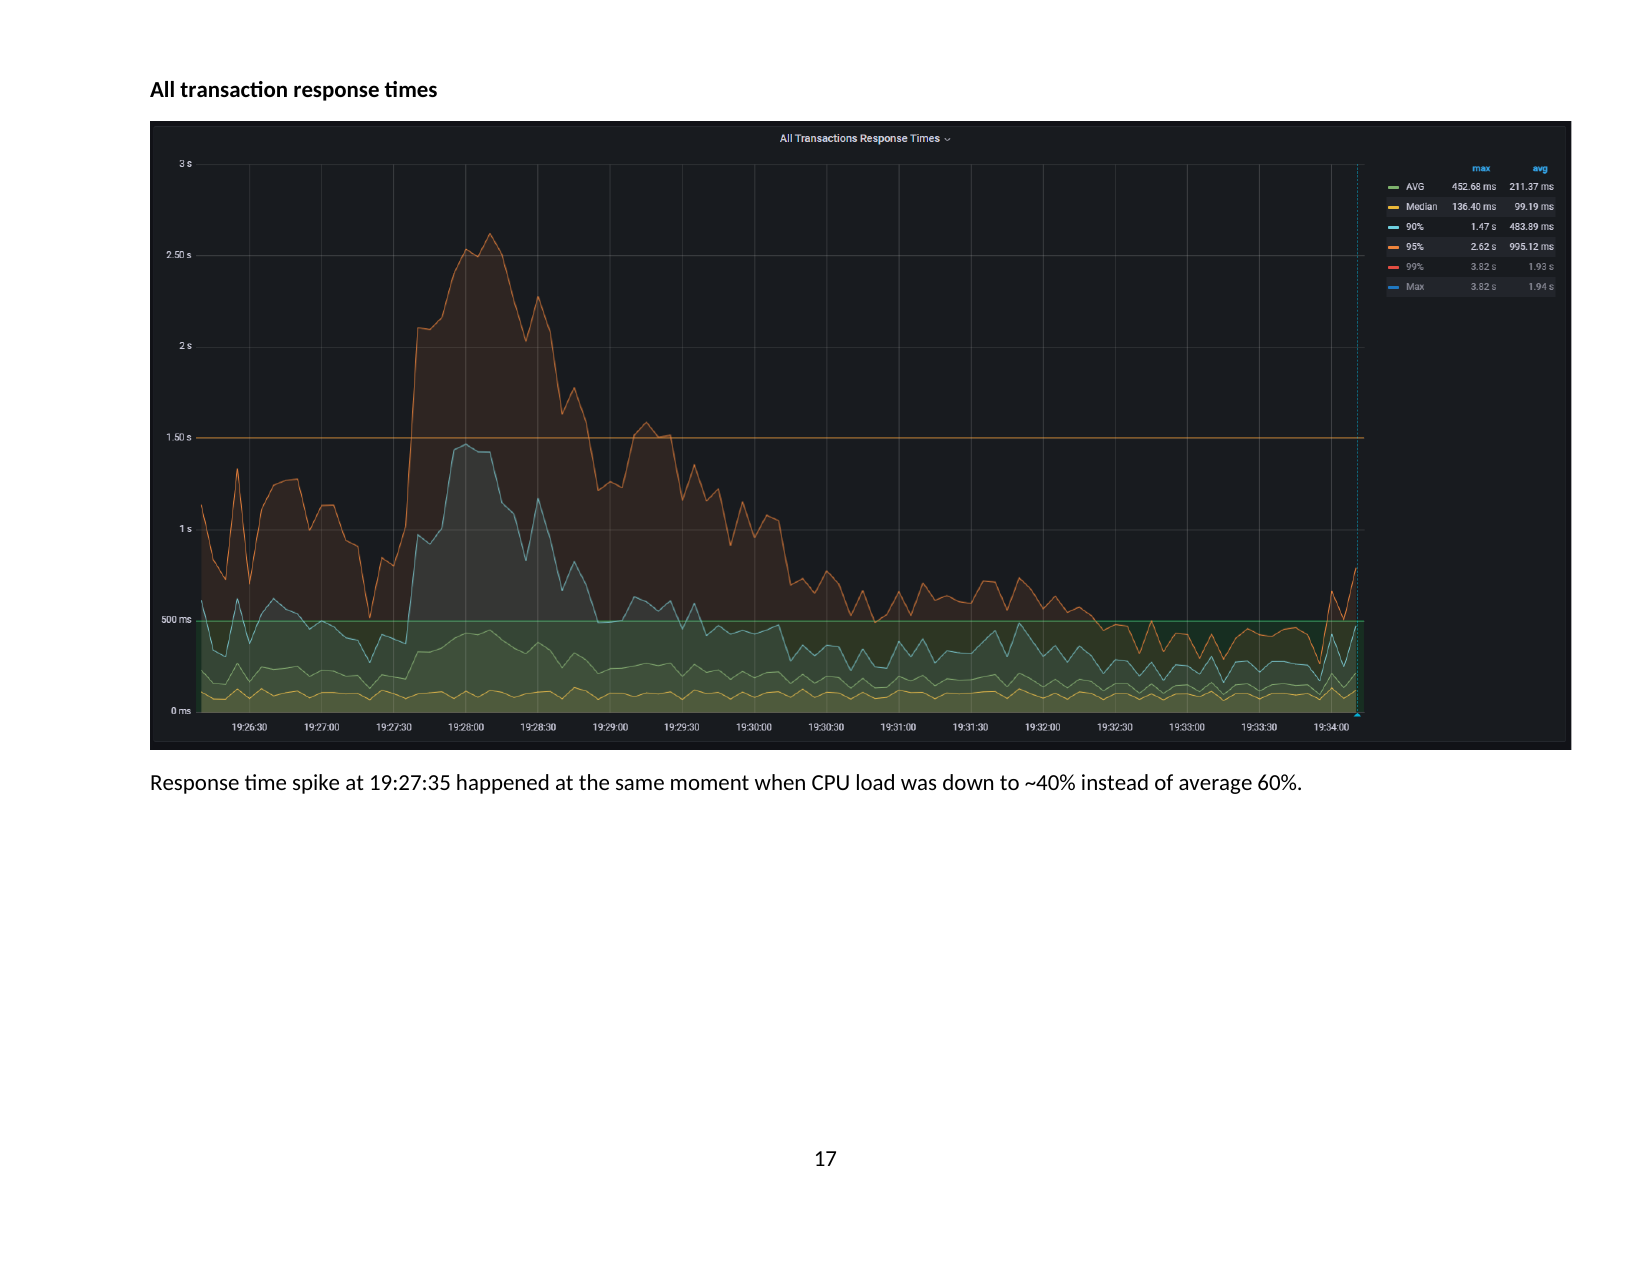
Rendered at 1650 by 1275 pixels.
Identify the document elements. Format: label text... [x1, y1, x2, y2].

text All transaction response times [150, 75, 1575, 103]
picture [150, 121, 1572, 750]
text Response time spike at 19:27:35 happened at the same moment when CPU load was down to ~40% instead of average 60%. [75, 768, 1575, 796]
